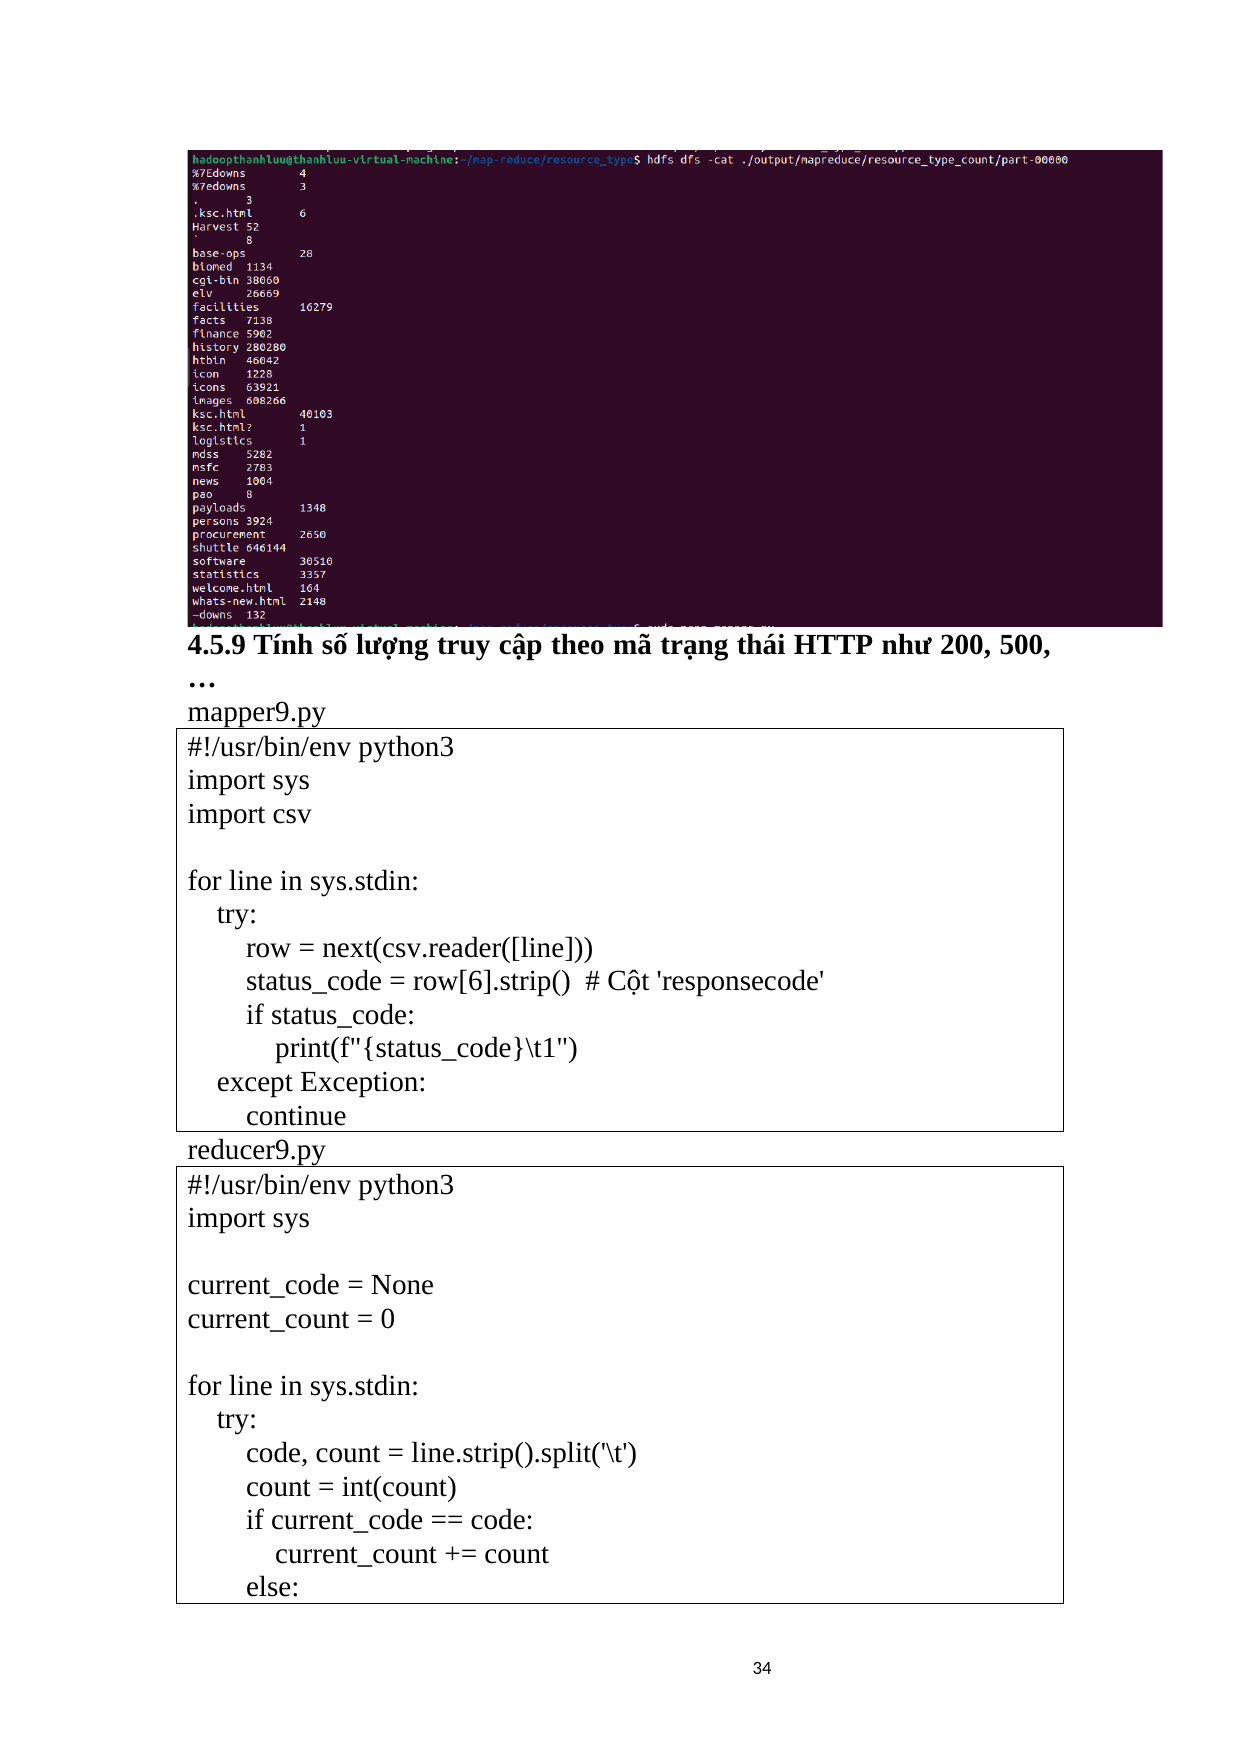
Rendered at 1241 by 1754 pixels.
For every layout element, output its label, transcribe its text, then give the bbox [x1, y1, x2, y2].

table_header #!/usr/bin/env python3 import sys import csv for line in sys.stdin: try: row = next(csv.reader([line])) status_code = row[6].strip() # Cột 'responsecode' if status_code: print(f"{status_code}\t1") except Exception: continue [177, 729, 1063, 1131]
list Tính số lượng truy cập theo mã trạng thái HTTP như 200, 500,… [187, 627, 1053, 694]
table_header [177, 1167, 1063, 1603]
picture [187, 150, 1163, 627]
list mapper9.py [187, 694, 1053, 728]
list reducer9.py [187, 1132, 1053, 1166]
